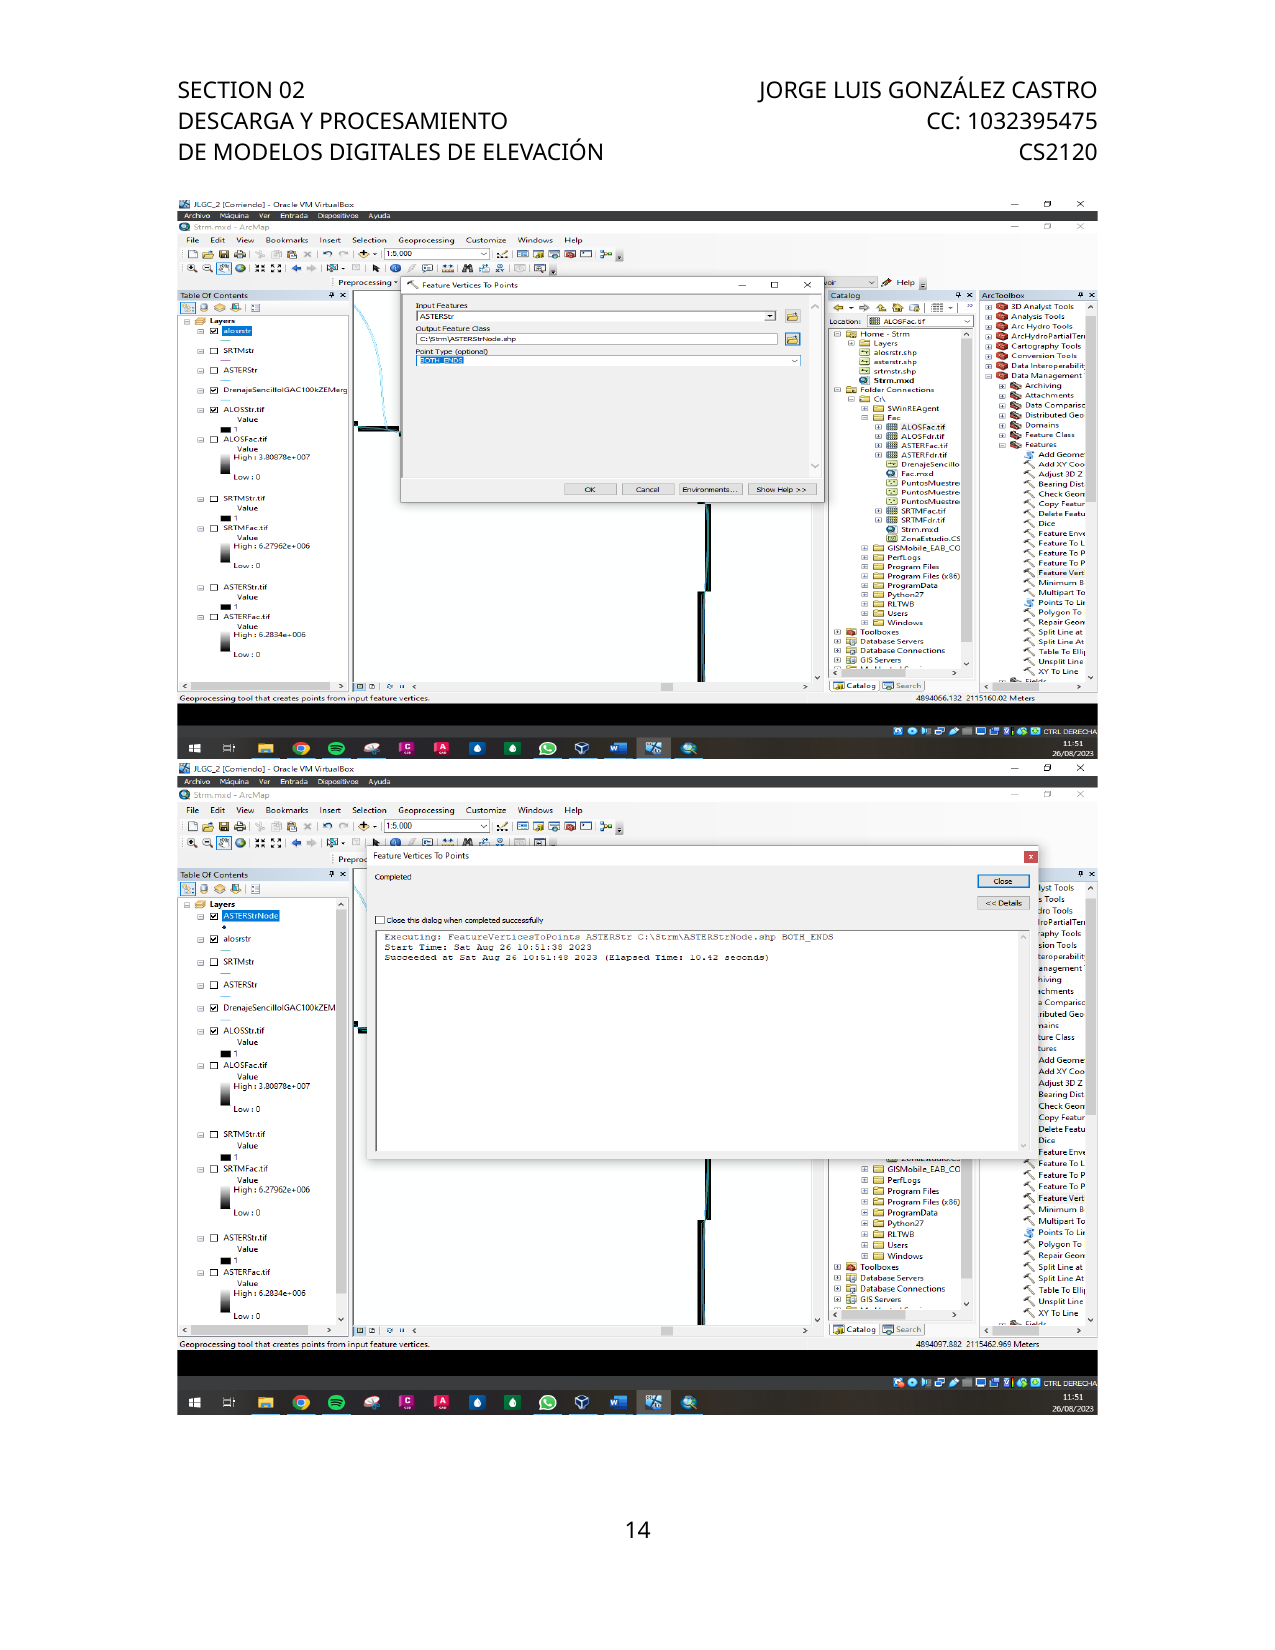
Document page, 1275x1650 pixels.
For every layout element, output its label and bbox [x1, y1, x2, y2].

picture [177, 761, 1098, 1415]
picture [177, 198, 1098, 759]
